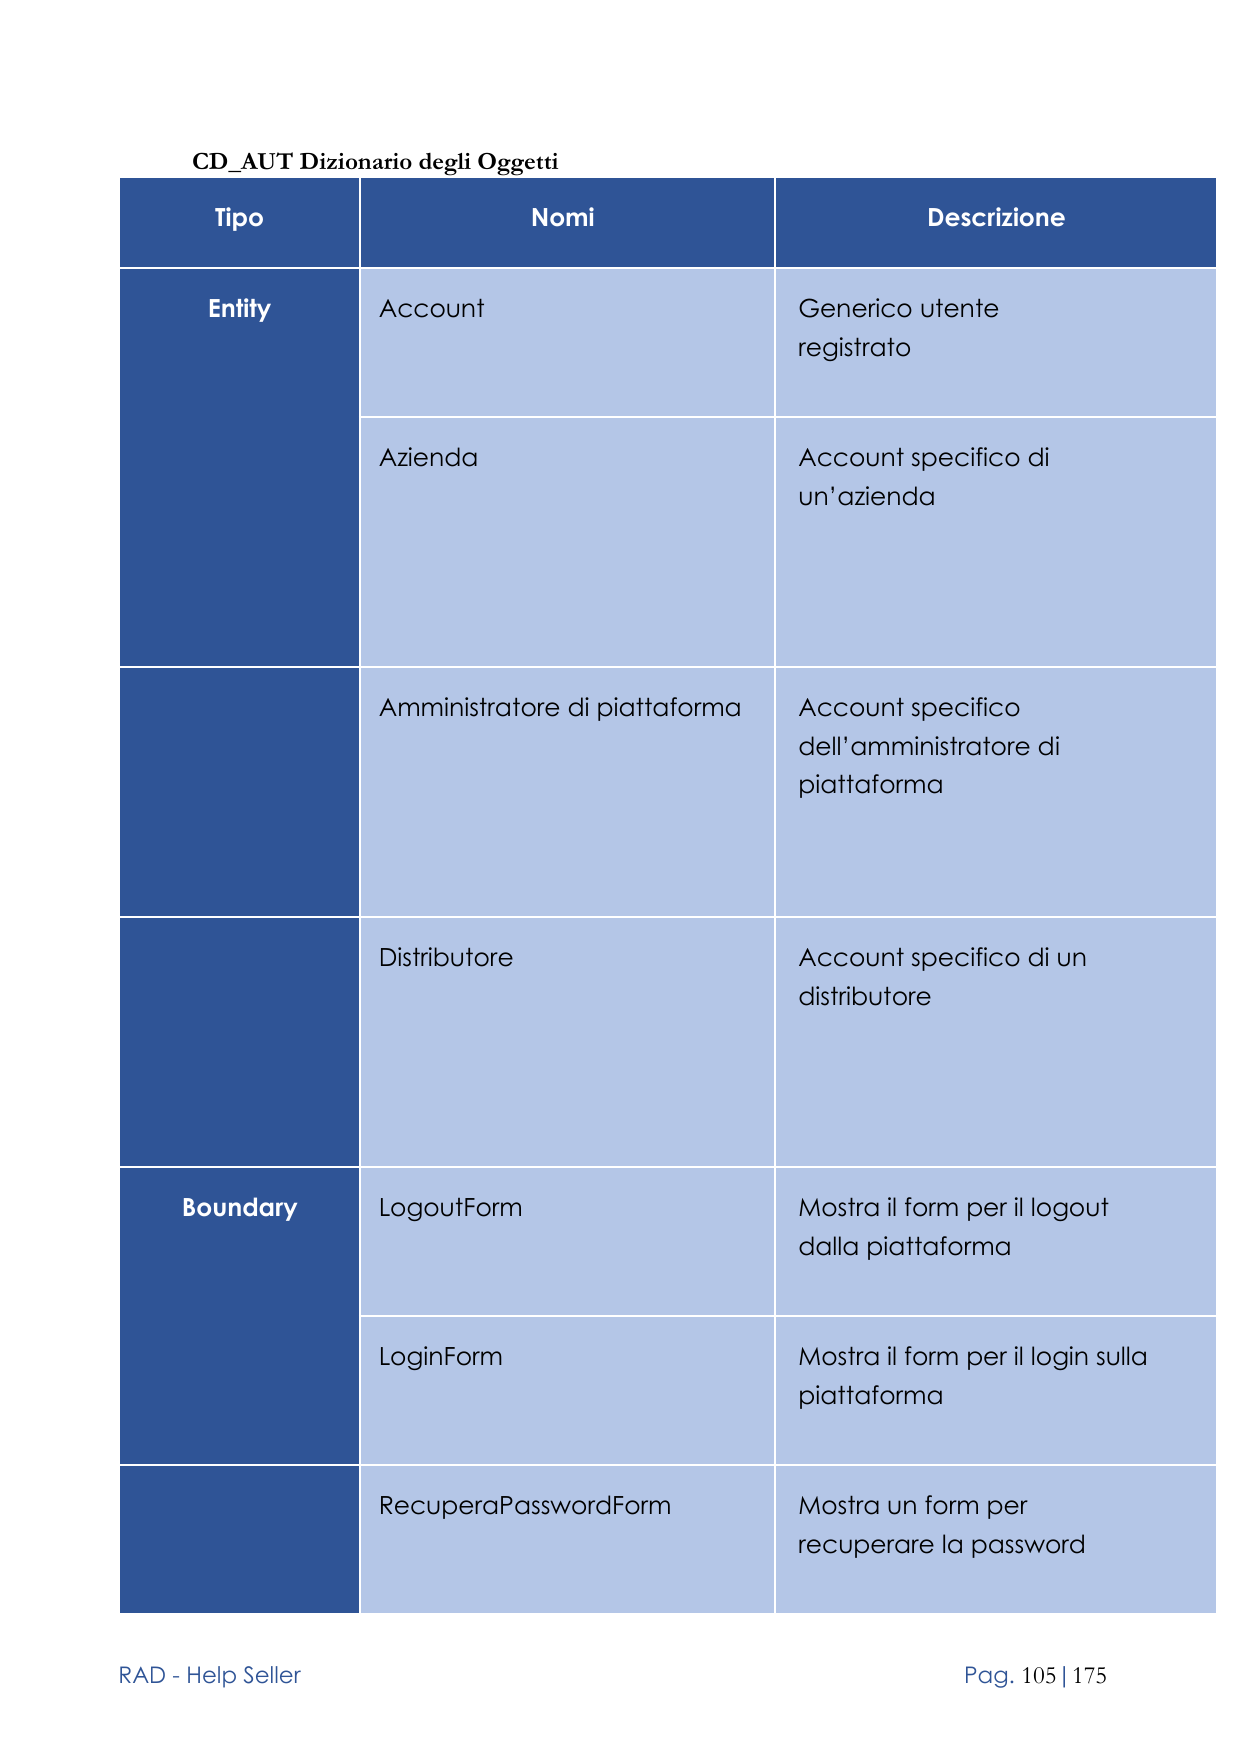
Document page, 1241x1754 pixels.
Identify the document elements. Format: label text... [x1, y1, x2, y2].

table_cell [120, 1466, 359, 1613]
table_header Nomi [361, 178, 774, 267]
table_cell Account specifico di un’azienda [776, 418, 1216, 666]
table_cell LogoutForm [361, 1168, 774, 1315]
table_cell Account [361, 269, 774, 416]
table_cell Mostra un form per recuperare la password [776, 1466, 1216, 1613]
table_cell Boundary [120, 1168, 359, 1464]
table_cell Generico utente registrato [776, 269, 1216, 416]
table_cell LoginForm [361, 1317, 774, 1464]
table_cell Mostra il form per il logout dalla piattaforma [776, 1168, 1216, 1315]
table_cell Entity [120, 269, 359, 666]
table_cell RecuperaPasswordForm [361, 1466, 774, 1613]
table_cell [120, 668, 359, 916]
table_cell Account specifico dell’amministratore di piattaforma [776, 668, 1216, 916]
table_header Descrizione [776, 178, 1216, 267]
table_cell Account specifico di un distributore [776, 918, 1216, 1166]
subtitle CD_AUT Dizionario degli Oggetti [192, 148, 1123, 176]
table_header Tipo [120, 178, 359, 267]
table_cell [120, 918, 359, 1166]
table_cell Mostra il form per il login sulla piattaforma [776, 1317, 1216, 1464]
table_cell Azienda [361, 418, 774, 666]
table_cell Distributore [361, 918, 774, 1166]
table_cell Amministratore di piattaforma [361, 668, 774, 916]
